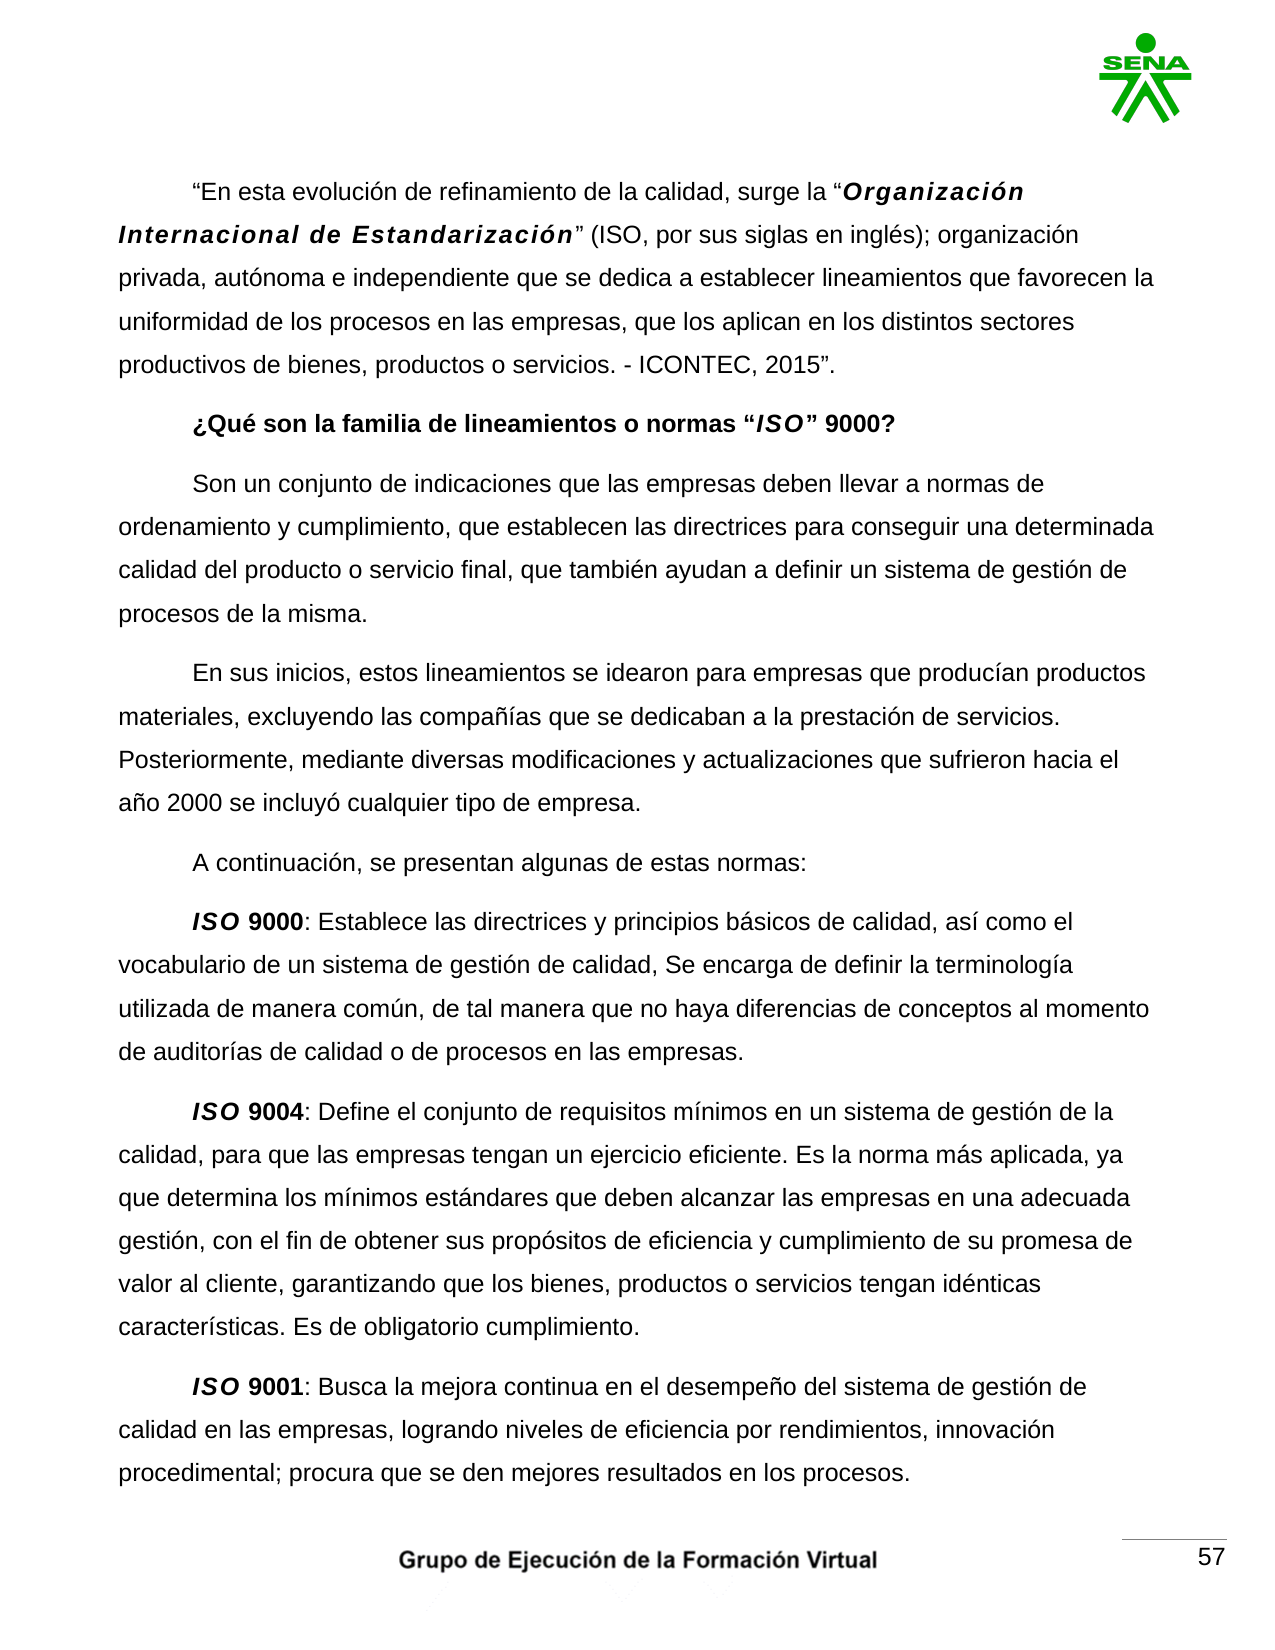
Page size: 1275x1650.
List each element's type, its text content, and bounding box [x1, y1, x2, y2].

text A continuación, se presentan algunas de estas normas: [118, 848, 1157, 876]
text ISO 9001: Busca la mejora continua en el desempeño del sistema de gestión de calidad en las empresas, logrando niveles de eficiencia por rendimientos, innovación procedimental; procura que se den mejores resultados en los procesos. [118, 1372, 1157, 1487]
text Son un conjunto de indicaciones que las empresas deben llevar a normas de ordenamiento y cumplimiento, que establecen las directrices para conseguir una determinada calidad del producto o servicio final, que también ayudan a definir un sistema de gestión de procesos de la misma. [118, 469, 1157, 627]
picture [0, 1500, 1275, 1611]
text ISO 9004: Define el conjunto de requisitos mínimos en un sistema de gestión de la calidad, para que las empresas tengan un ejercicio eficiente. Es la norma más aplicada, ya que determina los mínimos estándares que deben alcanzar las empresas en una adecuada gestión, con el fin de obtener sus propósitos de eficiencia y cumplimiento de su promesa de valor al cliente, garantizando que los bienes, productos o servicios tengan idénticas características. Es de obligatorio cumplimiento. [118, 1097, 1157, 1341]
picture [1099, 33, 1192, 123]
text ISO 9000: Establece las directrices y principios básicos de calidad, así como el vocabulario de un sistema de gestión de calidad, Se encarga de definir la terminología utilizada de manera común, de tal manera que no haya diferencias de conceptos al momento de auditorías de calidad o de procesos en las empresas. [118, 907, 1157, 1066]
text “En esta evolución de refinamiento de la calidad, surge la “Organización Internacional de Estandarización” (ISO, por sus siglas en inglés); organización privada, autónoma e independiente que se dedica a establecer lineamientos que favorecen la uniformidad de los procesos en las empresas, que los aplican en los distintos sectores productivos de bienes, productos o servicios. - ICONTEC, 2015”. [118, 177, 1157, 378]
text En sus inicios, estos lineamientos se idearon para empresas que producían productos materiales, excluyendo las compañías que se dedicaban a la prestación de servicios. Posteriormente, mediante diversas modificaciones y actualizaciones que sufrieron hacia el año 2000 se incluyó cualquier tipo de empresa. [118, 658, 1157, 817]
text ¿Qué son la familia de lineamientos o normas “ISO” 9000? [118, 409, 1157, 438]
